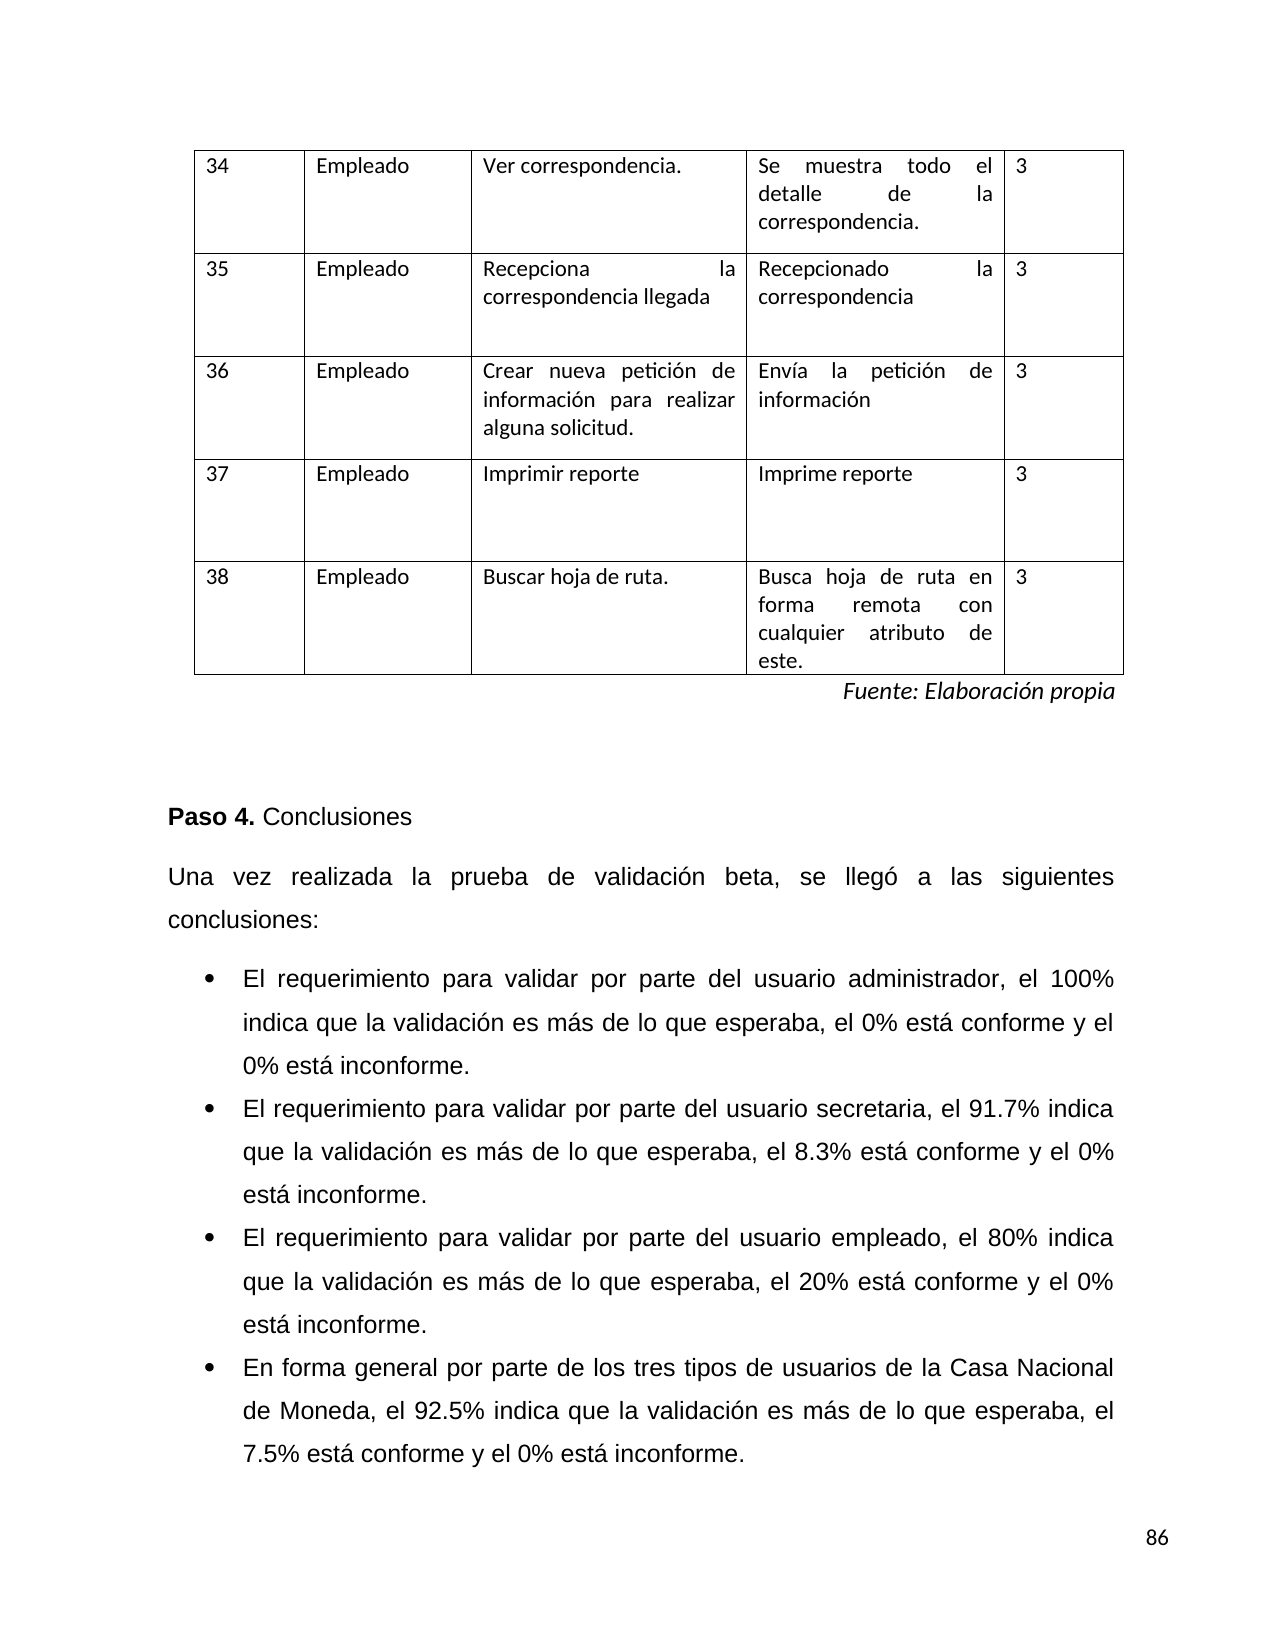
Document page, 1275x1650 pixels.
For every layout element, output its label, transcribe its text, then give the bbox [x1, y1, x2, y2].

list El requerimiento para validar por parte del usuario administrador, el 100% indica que la validación es más de lo que esperaba, el 0% está conforme y el 0% está inconforme. [205, 964, 1116, 1079]
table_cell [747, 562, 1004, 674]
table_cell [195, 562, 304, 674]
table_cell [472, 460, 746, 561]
text Paso 4. Conclusiones [168, 802, 1116, 831]
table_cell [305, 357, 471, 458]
text Fuente: Elaboración propia [150, 675, 1116, 706]
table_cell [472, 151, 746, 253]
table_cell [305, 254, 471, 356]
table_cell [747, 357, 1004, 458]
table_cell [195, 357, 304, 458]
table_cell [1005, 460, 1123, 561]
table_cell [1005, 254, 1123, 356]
list En forma general por parte de los tres tipos de usuarios de la Casa Nacional de Moneda, el 92.5% indica que la validación es más de lo que esperaba, el 7.5% está conforme y el 0% está inconforme. [205, 1353, 1116, 1468]
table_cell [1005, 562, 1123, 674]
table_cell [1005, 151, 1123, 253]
text Una vez realizada la prueba de validación beta, se llegó a las siguientes conclusiones: [168, 862, 1116, 933]
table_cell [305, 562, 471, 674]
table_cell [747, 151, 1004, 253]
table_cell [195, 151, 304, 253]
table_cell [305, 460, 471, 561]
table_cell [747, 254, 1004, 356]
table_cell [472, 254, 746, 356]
list El requerimiento para validar por parte del usuario secretaria, el 91.7% indica que la validación es más de lo que esperaba, el 8.3% está conforme y el 0% está inconforme. [205, 1094, 1116, 1209]
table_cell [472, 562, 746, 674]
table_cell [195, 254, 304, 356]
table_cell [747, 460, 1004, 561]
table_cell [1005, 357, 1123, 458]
list El requerimiento para validar por parte del usuario empleado, el 80% indica que la validación es más de lo que esperaba, el 20% está conforme y el 0% está inconforme. [205, 1223, 1116, 1338]
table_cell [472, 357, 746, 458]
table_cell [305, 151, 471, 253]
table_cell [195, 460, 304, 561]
